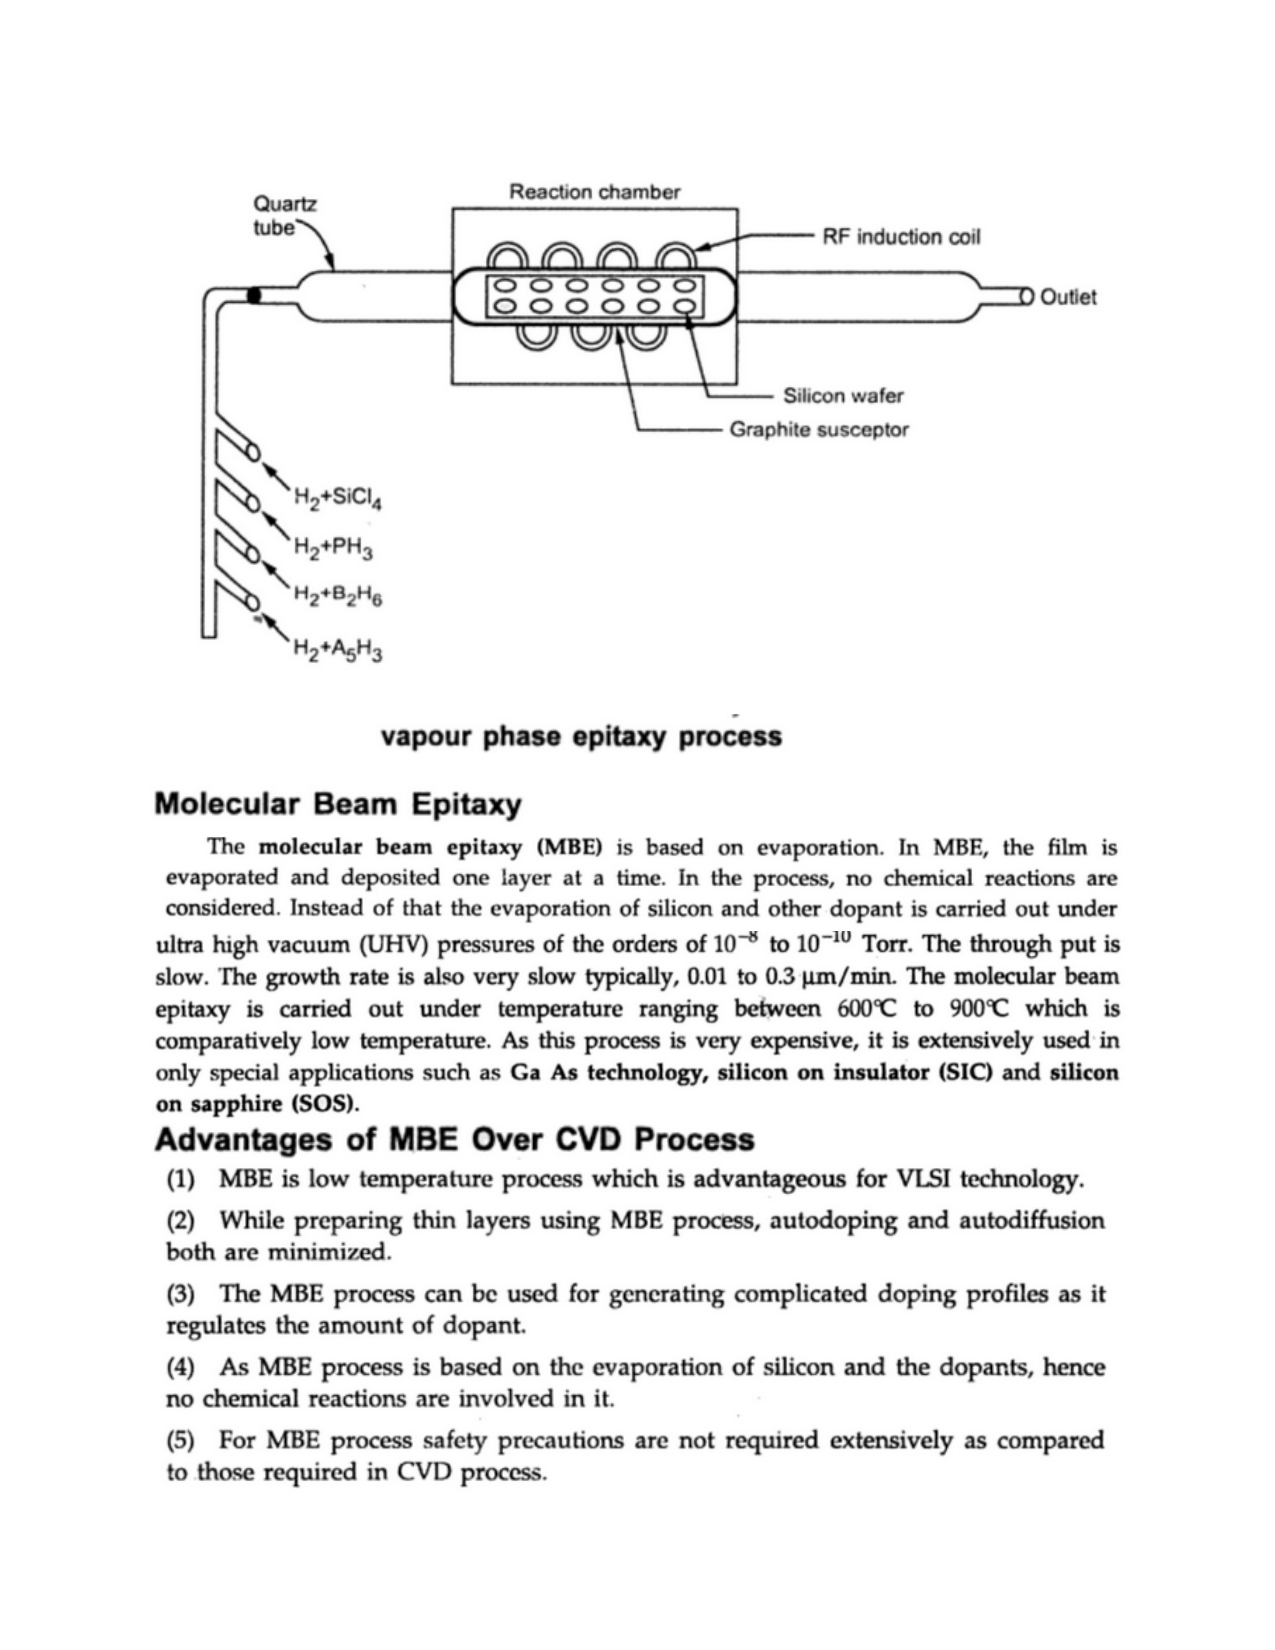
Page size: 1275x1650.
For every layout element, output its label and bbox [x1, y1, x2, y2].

picture [150, 1163, 1125, 1495]
picture [150, 931, 1125, 1120]
picture [150, 837, 1125, 928]
picture [150, 150, 1125, 689]
picture [150, 778, 533, 833]
picture [150, 1123, 766, 1160]
picture [375, 714, 794, 754]
